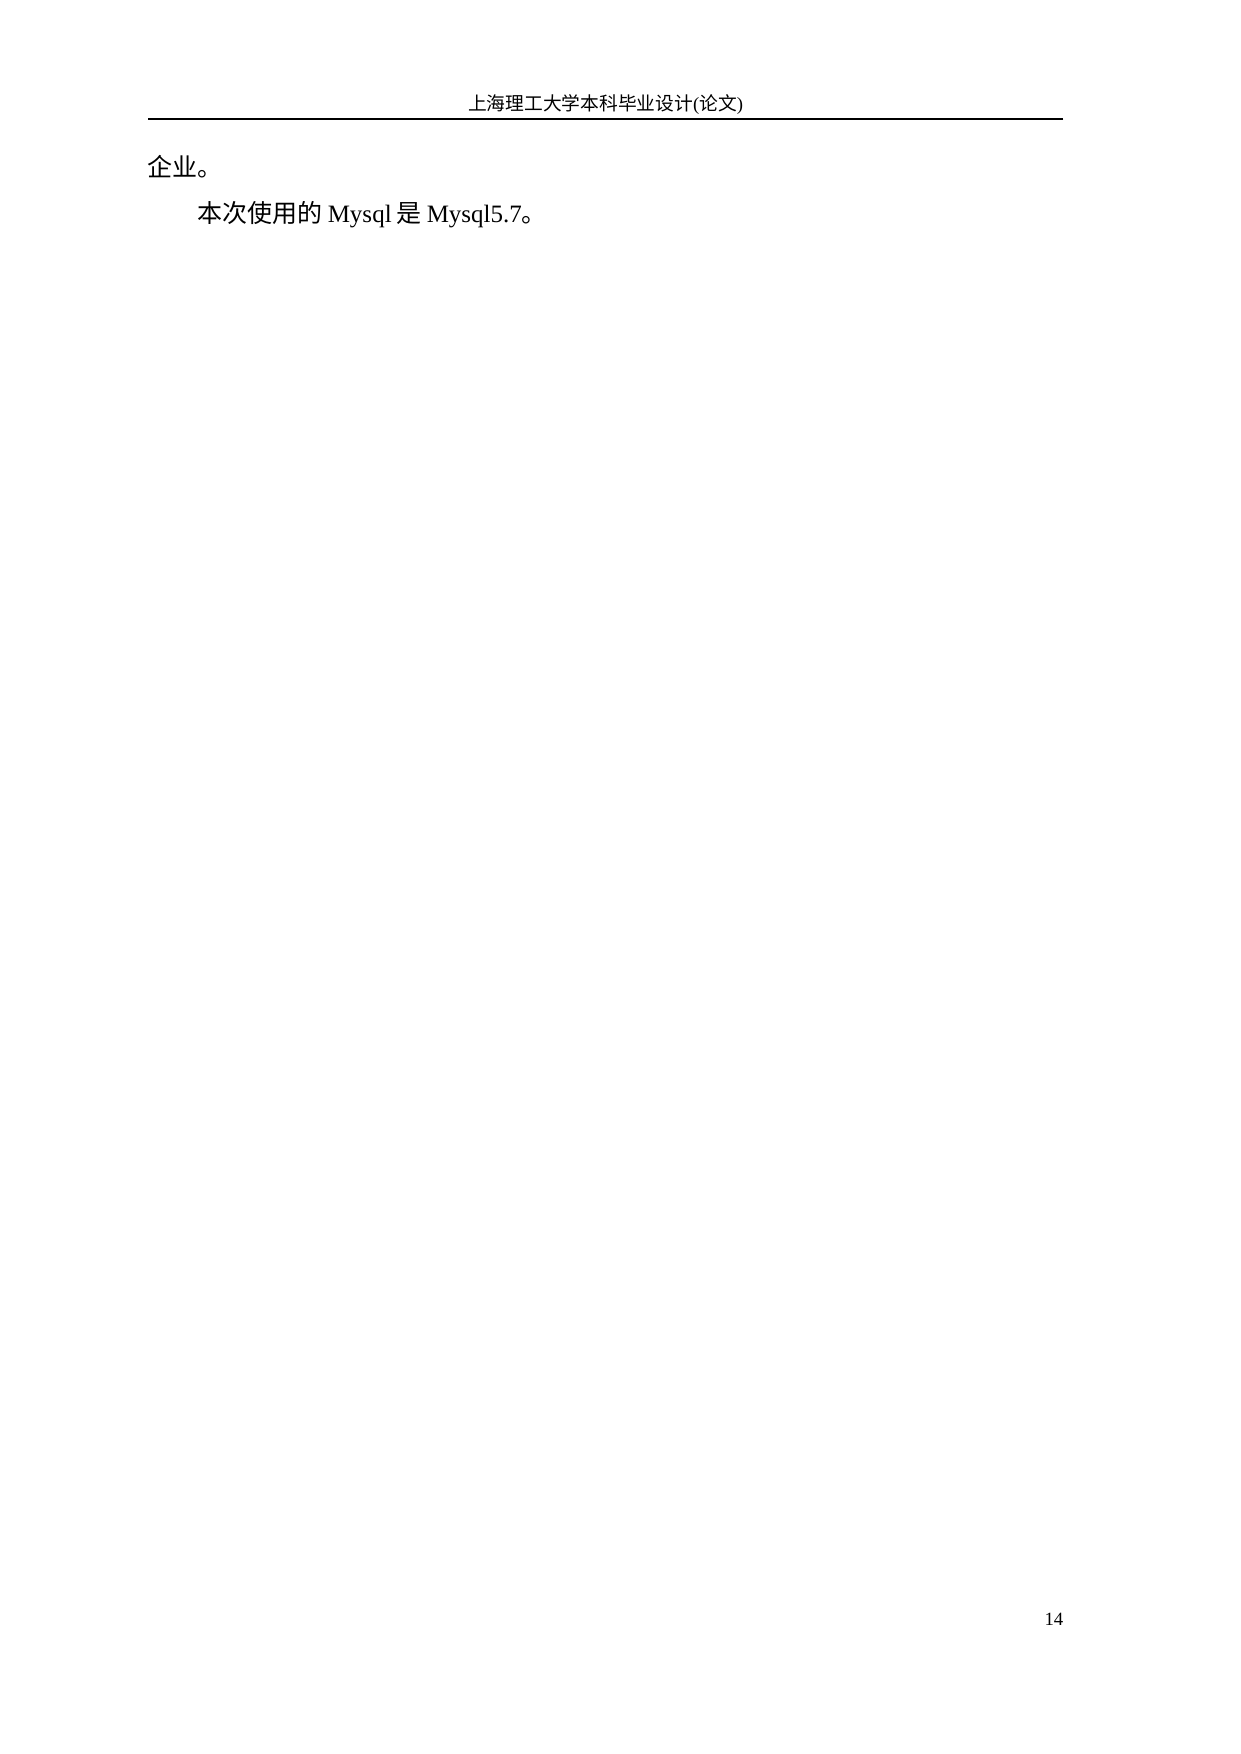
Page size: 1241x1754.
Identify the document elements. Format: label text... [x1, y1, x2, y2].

text 本次使用的Mysql是Mysql5.7。 [148, 193, 1063, 229]
text 里面包含了不少耳熟能详的企业，如Github，Facebook，NASA，JP Morgan等企业。 [148, 148, 1063, 184]
